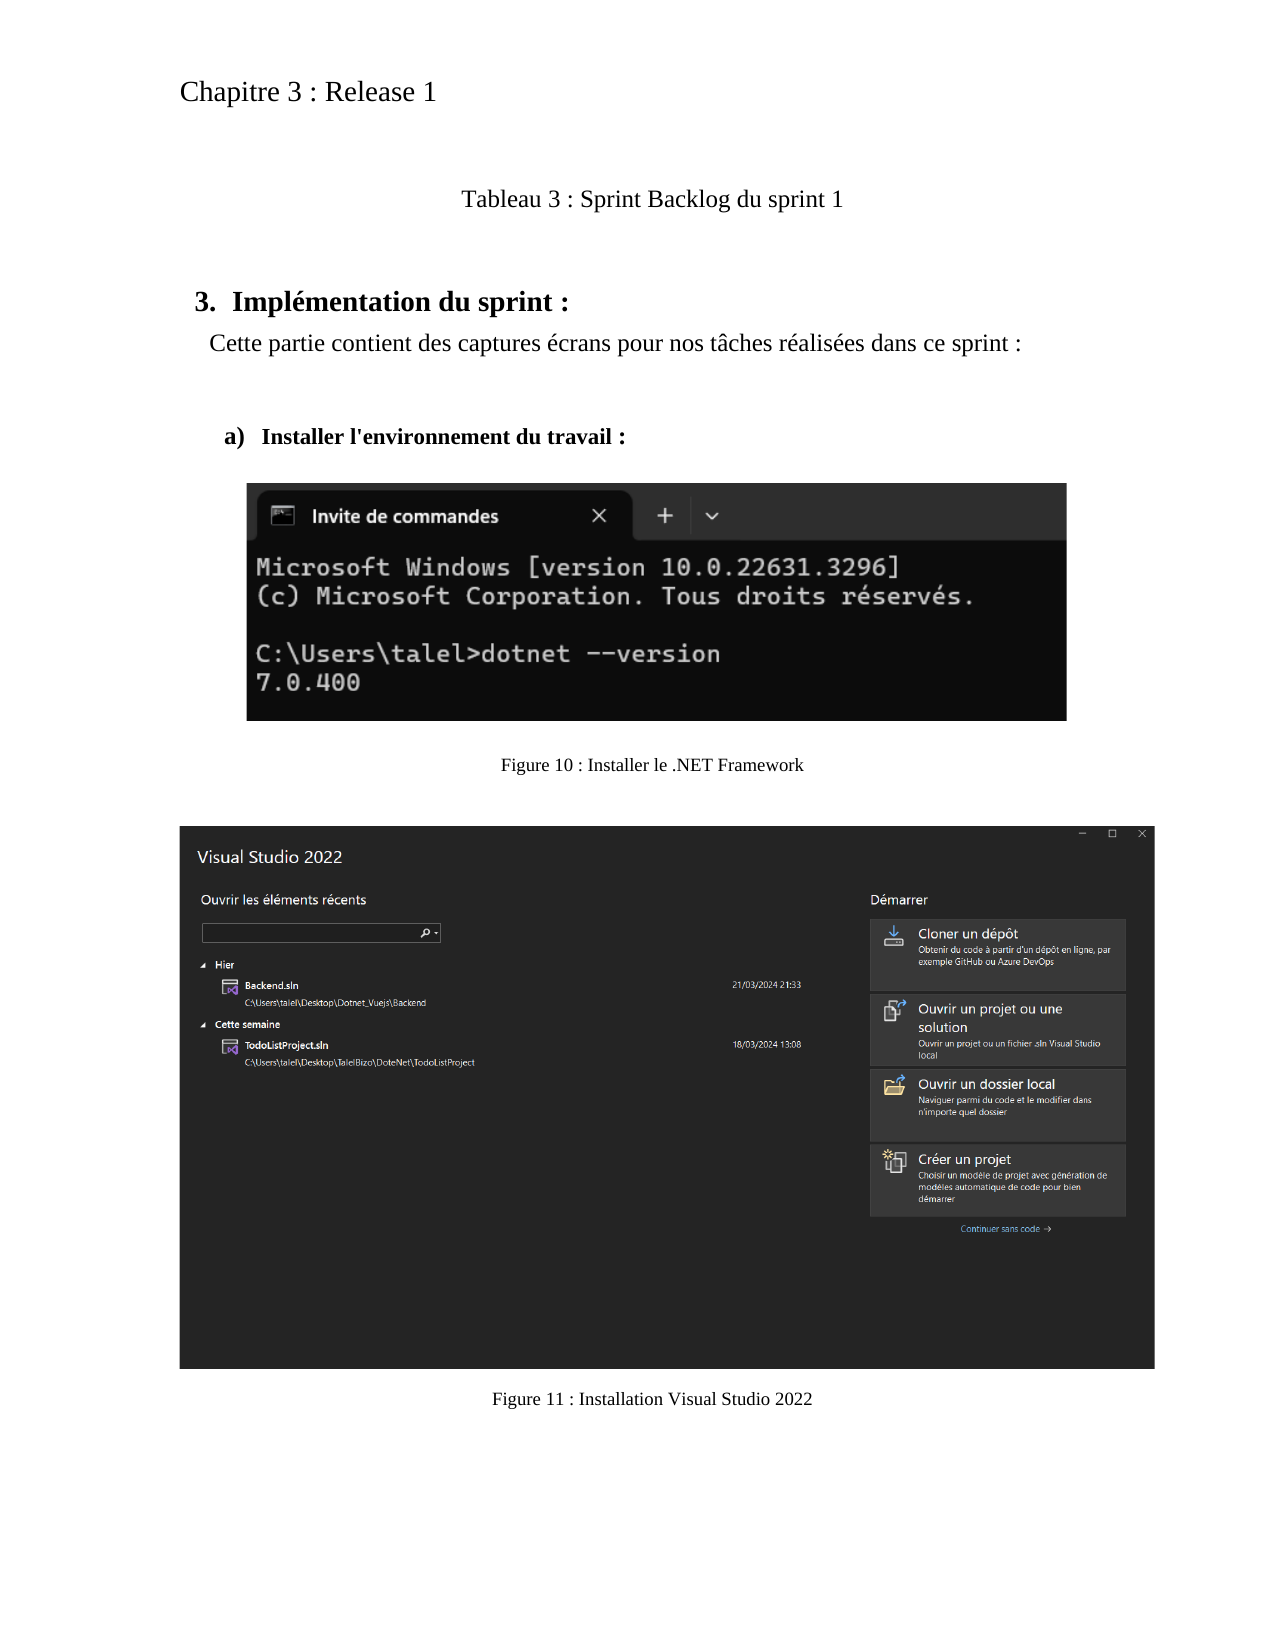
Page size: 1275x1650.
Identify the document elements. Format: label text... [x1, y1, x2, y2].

text Figure 11 : Installation Visual Studio 2022 [150, 1388, 1125, 1409]
subtitle Implémentation du sprint : [194, 284, 1125, 317]
text Figure 10 : Installer le .NET Framework [150, 754, 1125, 776]
text Tableau 3 : Sprint Backlog du sprint 1 [150, 184, 1125, 212]
list Installer l'environnement du travail : [224, 421, 1125, 450]
picture [246, 483, 1067, 721]
text Cette partie contient des captures écrans pour nos tâches réalisées dans ce sprint : [179, 328, 1125, 357]
picture [179, 826, 1155, 1369]
